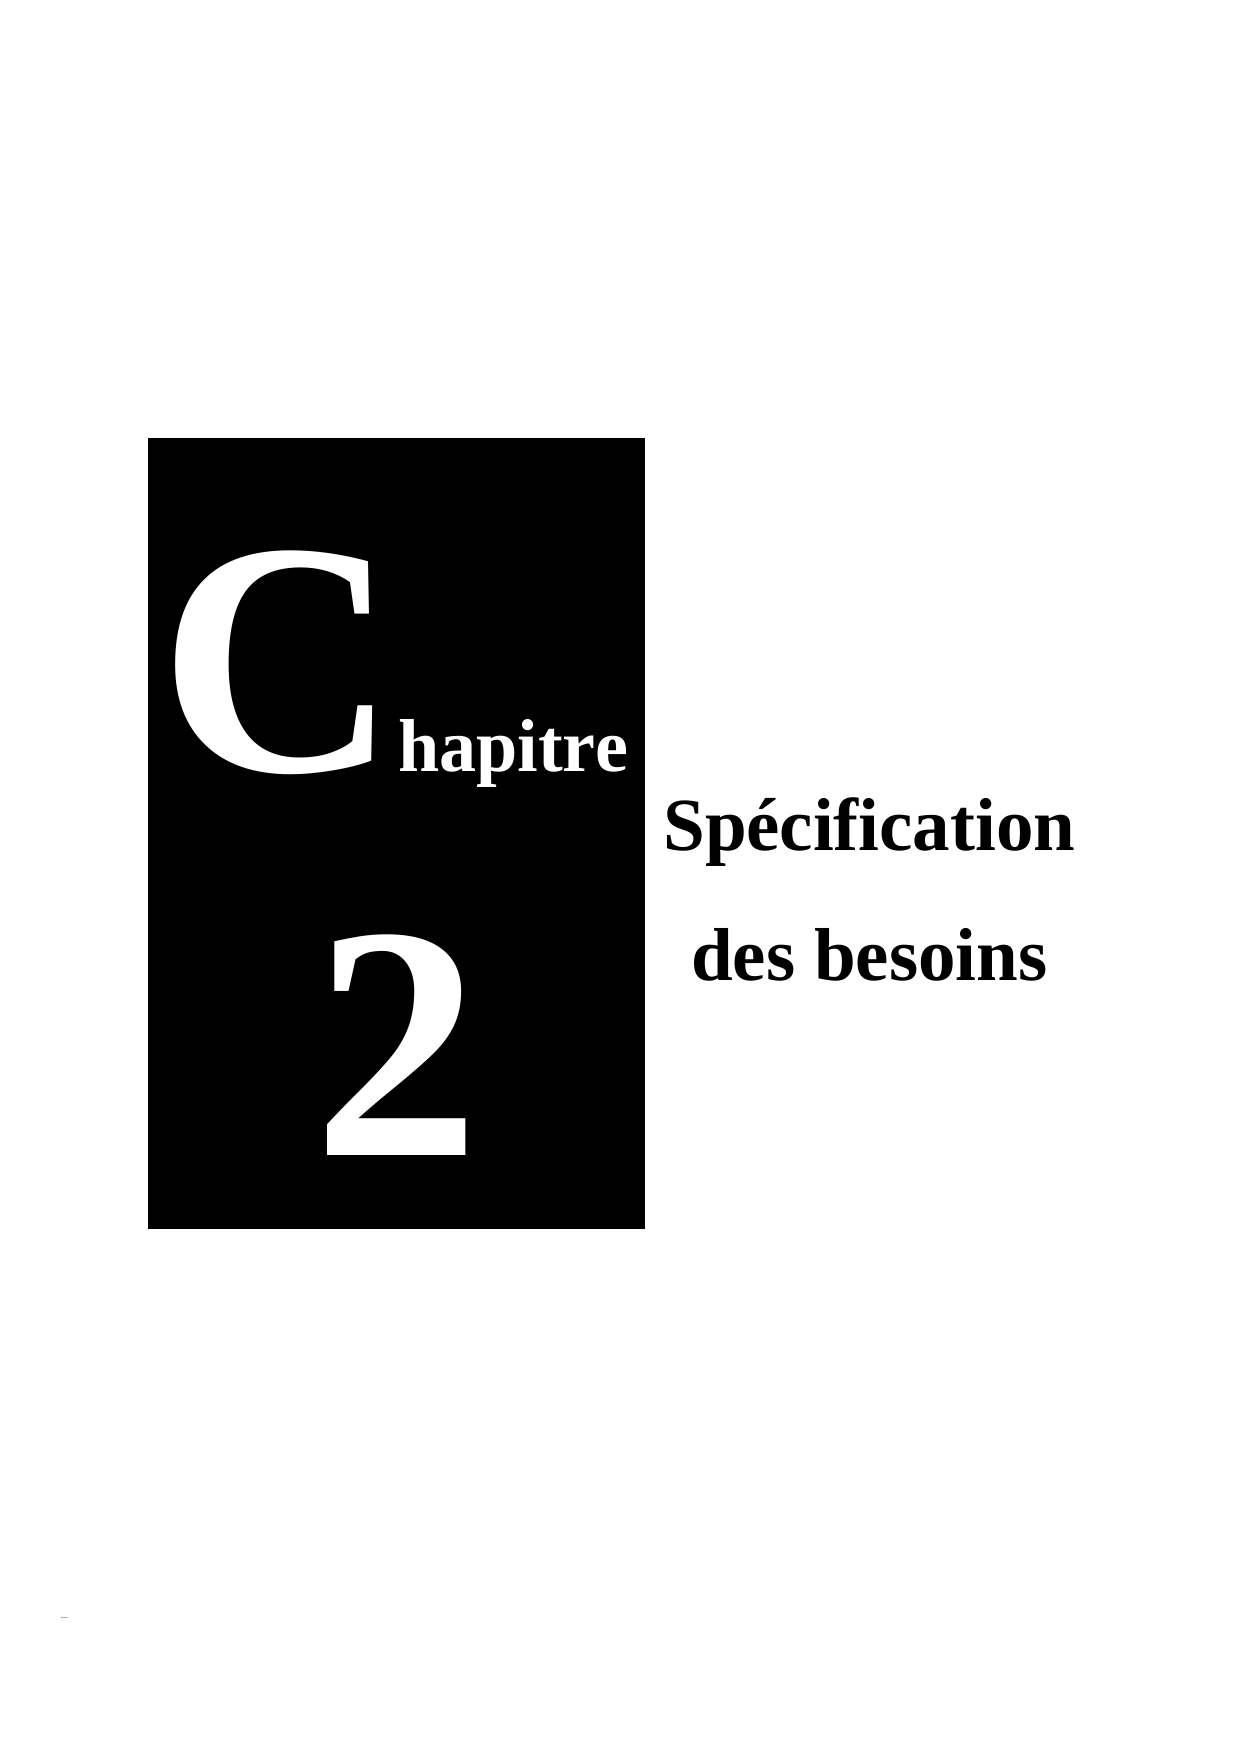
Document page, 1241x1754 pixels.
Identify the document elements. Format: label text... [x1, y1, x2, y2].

table_header Chapitre 2 [148, 438, 645, 1229]
table_header Spécification des besoins [645, 438, 1096, 1229]
